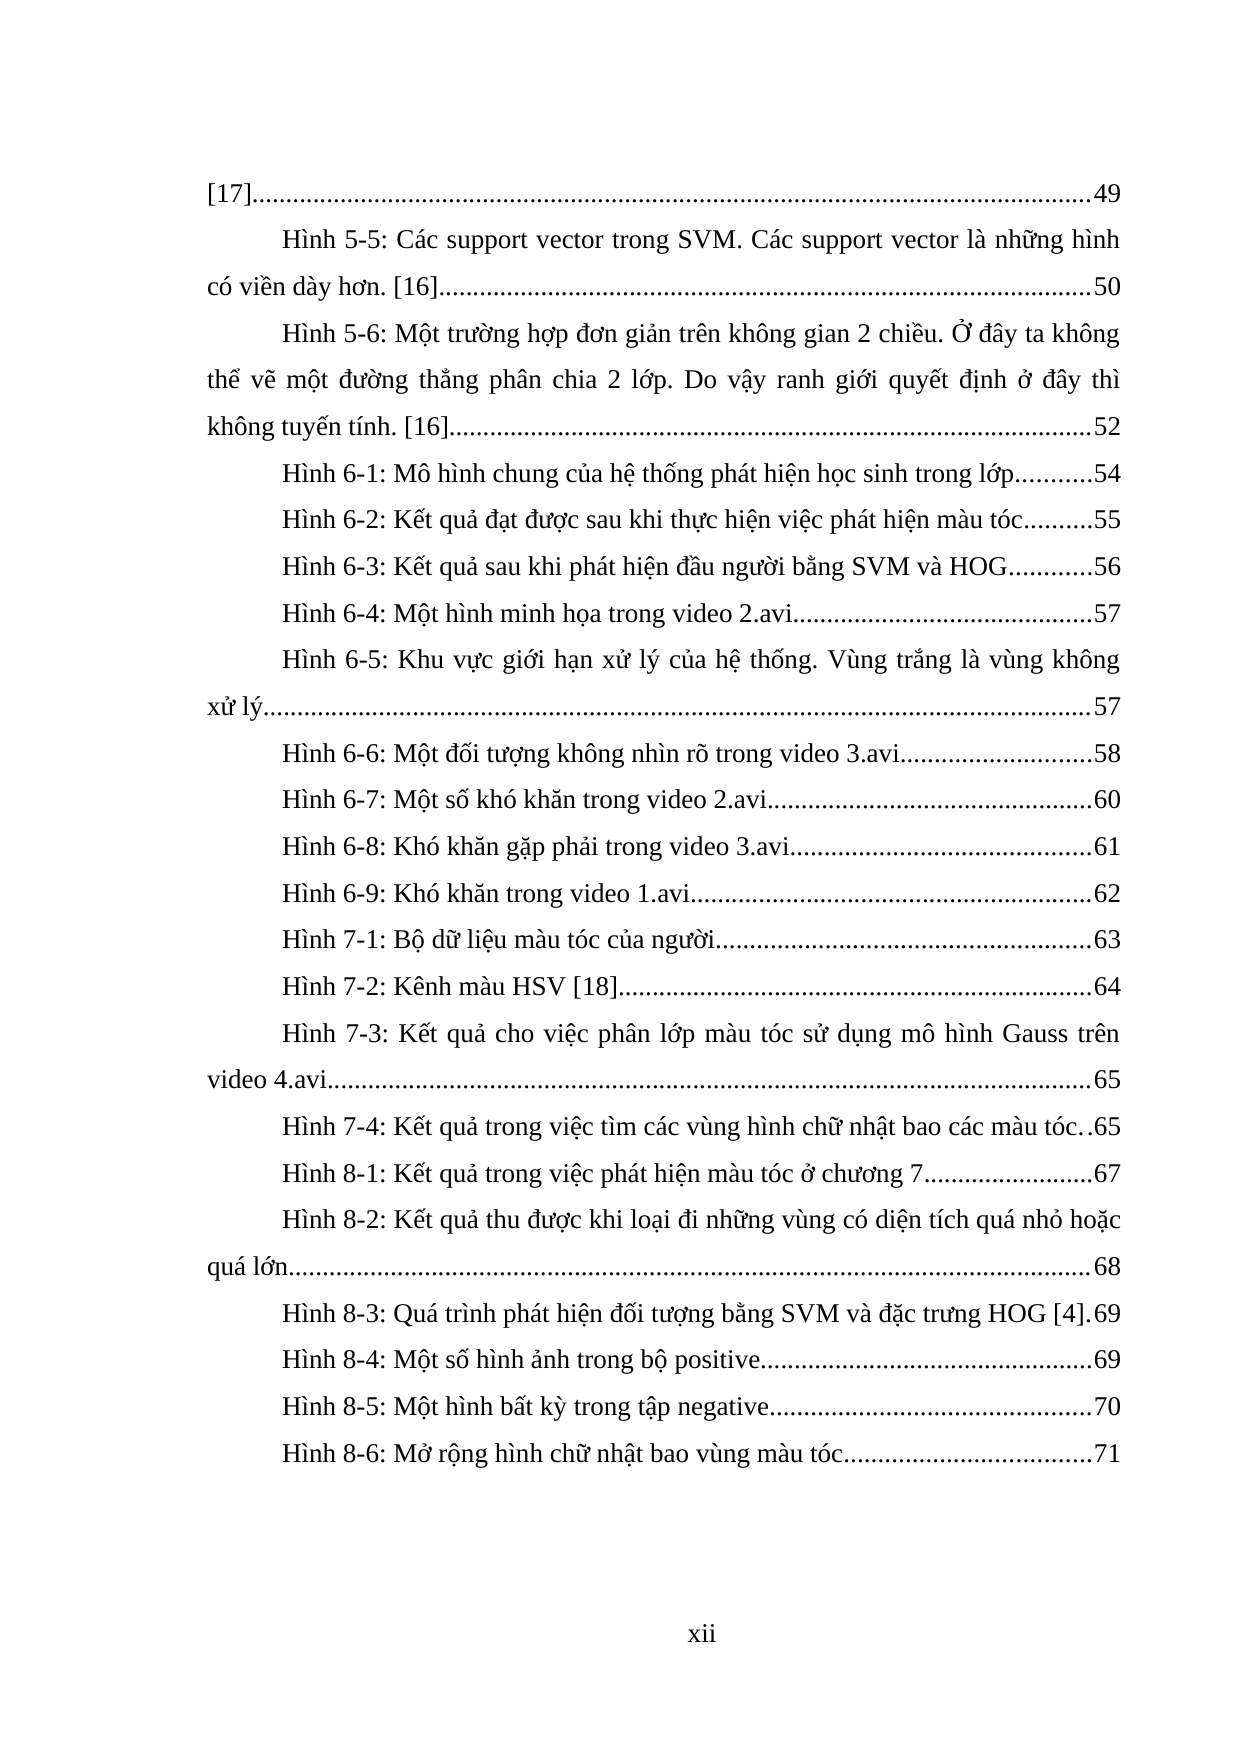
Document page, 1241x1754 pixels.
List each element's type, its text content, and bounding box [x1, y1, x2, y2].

text Hình 8-2: Kết quả thu được khi loại đi những vùng có diện tích quá nhỏ hoặc quá lớn 68 [207, 1204, 1122, 1281]
text Hình 6-6: Một đối tượng không nhìn rõ trong video 3.avi 58 [207, 737, 1122, 768]
text Hình 7-4: Kết quả trong việc tìm các vùng hình chữ nhật bao các màu tóc 65 [207, 1110, 1122, 1141]
text Hình 8-6: Mở rộng hình chữ nhật bao vùng màu tóc 71 [207, 1437, 1122, 1468]
text Hình 6-5: Khu vực giới hạn xử lý của hệ thống. Vùng trắng là vùng không xử lý 57 [207, 644, 1122, 721]
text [207, 177, 1122, 208]
text Hình 6-1: Mô hình chung của hệ thống phát hiện học sinh trong lớp 54 [207, 457, 1122, 488]
text Hình 7-1: Bộ dữ liệu màu tóc của người 63 [207, 924, 1122, 955]
text Hình 6-8: Khó khăn gặp phải trong video 3.avi 61 [207, 830, 1122, 861]
text Hình 5-6: Một trường hợp đơn giản trên không gian 2 chiều. Ở đây ta không thể vẽ một đường thẳng phân chia 2 lớp. Do vậy ranh giới quyết định ở đây thì không tuyến tính. [16] 52 [207, 317, 1122, 441]
text Hình 6-7: Một số khó khăn trong video 2.avi 60 [207, 784, 1122, 815]
text Hình 5-5: Các support vector trong SVM. Các support vector là những hình có viền dày hơn. [16] 50 [207, 224, 1122, 301]
text Hình 6-9: Khó khăn trong video 1.avi 62 [207, 877, 1122, 908]
text Hình 8-3: Quá trình phát hiện đối tượng bằng SVM và đặc trưng HOG [4] 69 [207, 1297, 1122, 1328]
text Hình 6-4: Một hình minh họa trong video 2.avi 57 [207, 597, 1122, 628]
text Hình 6-2: Kết quả đạt được sau khi thực hiện việc phát hiện màu tóc 55 [207, 504, 1122, 535]
text Hình 6-3: Kết quả sau khi phát hiện đầu người bằng SVM và HOG 56 [207, 550, 1122, 581]
text Hình 7-2: Kênh màu HSV [18] 64 [207, 970, 1122, 1001]
text Hình 8-1: Kết quả trong việc phát hiện màu tóc ở chương 7 67 [207, 1157, 1122, 1188]
text Hình 7-3: Kết quả cho việc phân lớp màu tóc sử dụng mô hình Gauss trên video 4.avi 65 [207, 1017, 1122, 1095]
text Hình 8-5: Một hình bất kỳ trong tập negative 70 [207, 1390, 1122, 1421]
text Hình 8-4: Một số hình ảnh trong bộ positive 69 [207, 1344, 1122, 1375]
